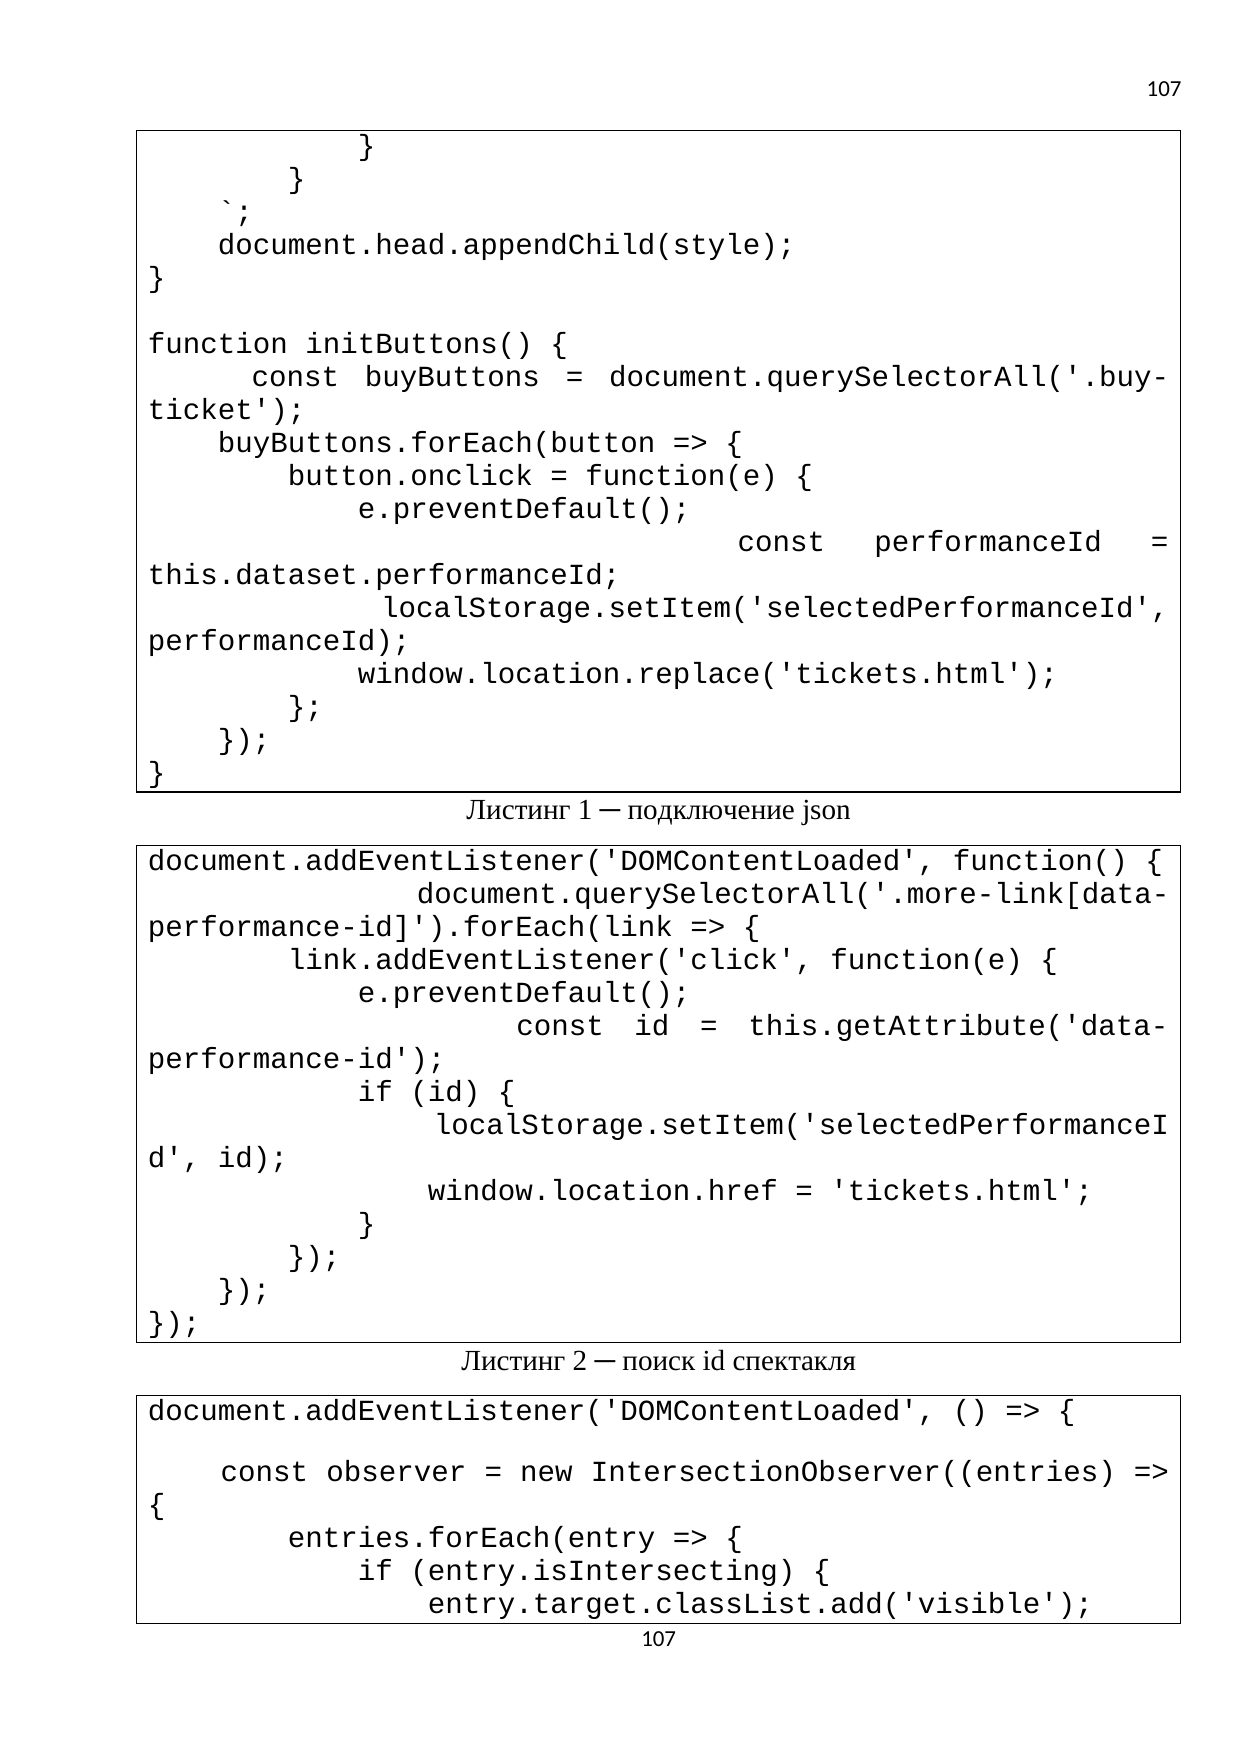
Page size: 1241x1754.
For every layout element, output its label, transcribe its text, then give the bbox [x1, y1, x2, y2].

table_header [137, 131, 1180, 791]
text Листинг 2 ─ поиск id спектакля [136, 1343, 1181, 1376]
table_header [137, 1396, 1180, 1623]
text Листинг 1 ─ подключение json [136, 793, 1181, 826]
table_header document.addEventListener('DOMContentLoaded', function() { document.querySelectorAll('.more-link[data-performance-id]').forEach(link => { link.addEventListener('click', function(e) { e.preventDefault(); const id = this.getAttribute('data-performance-id'); if (id) { localStorage.setItem('selectedPerformanceId', id); window.location.href = 'tickets.html'; } }); }); }); [137, 846, 1180, 1342]
